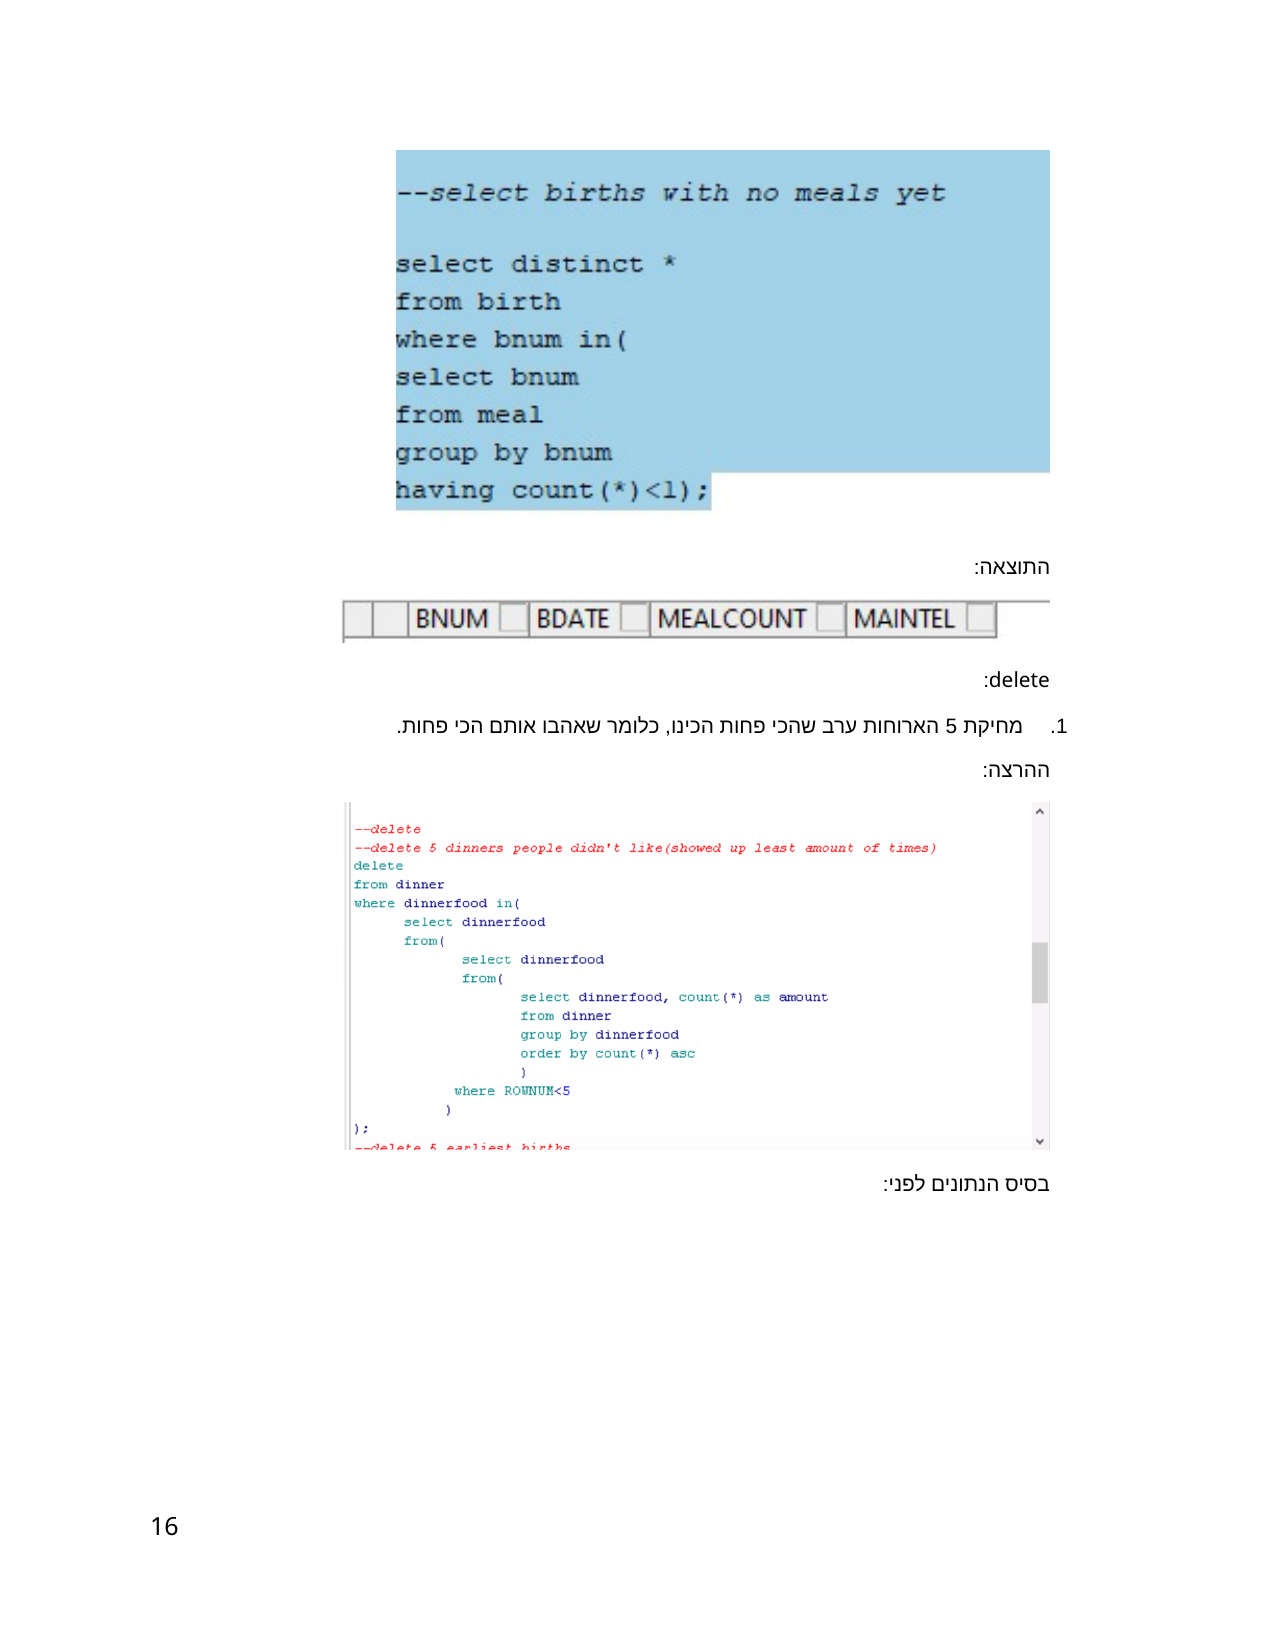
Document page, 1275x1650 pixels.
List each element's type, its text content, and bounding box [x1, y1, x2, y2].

picture [343, 802, 1050, 1150]
text ההרצה: [150, 758, 1050, 782]
list מחיקת 5 הארוחות ערב שהכי פחות הכינו, כלומר שאהבו אותם הכי פחות. [150, 714, 1050, 738]
text התוצאה: [150, 555, 1050, 579]
picture [395, 150, 1050, 534]
text delete: [150, 665, 1050, 693]
picture [341, 599, 1050, 643]
text בסיס הנתונים לפני: [150, 1172, 1050, 1196]
